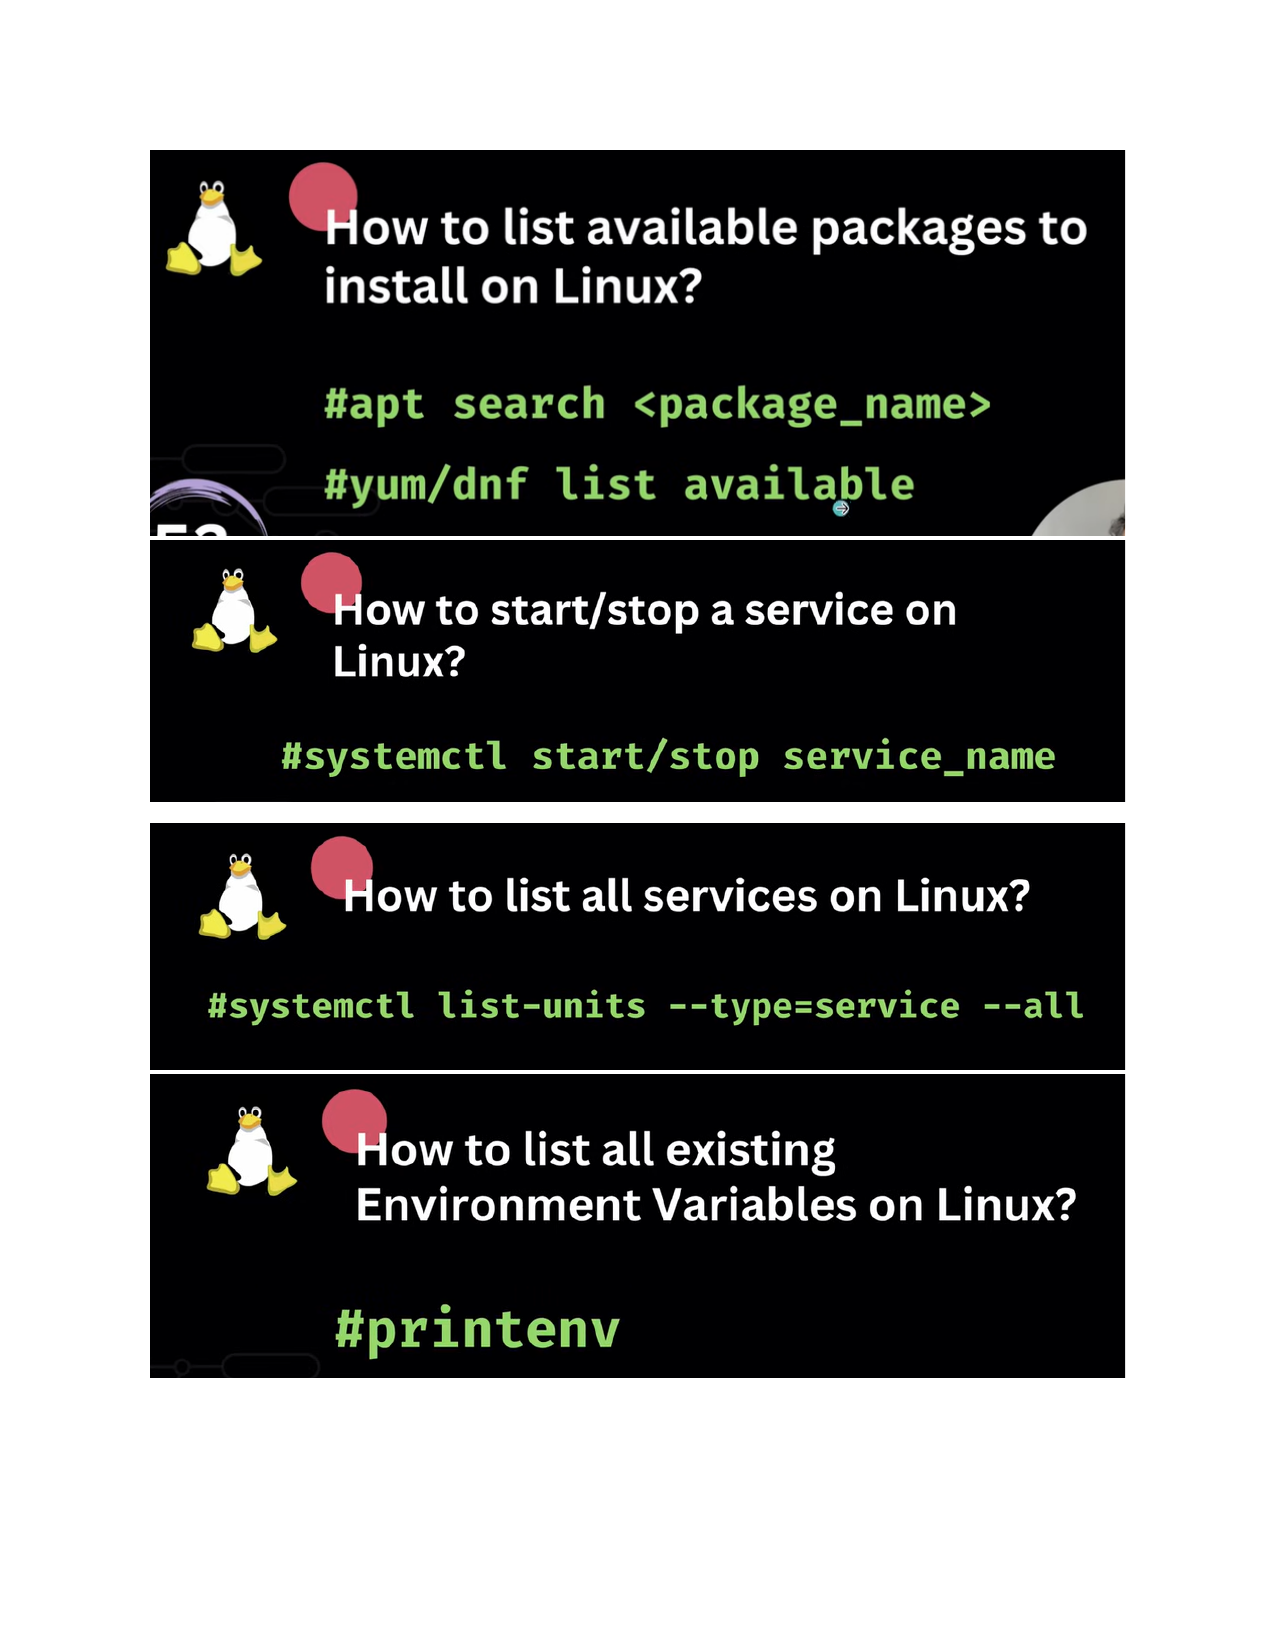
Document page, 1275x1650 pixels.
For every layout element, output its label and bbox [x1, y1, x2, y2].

picture [150, 150, 1125, 536]
picture [150, 1074, 1125, 1378]
picture [150, 540, 1125, 802]
picture [150, 823, 1125, 1070]
